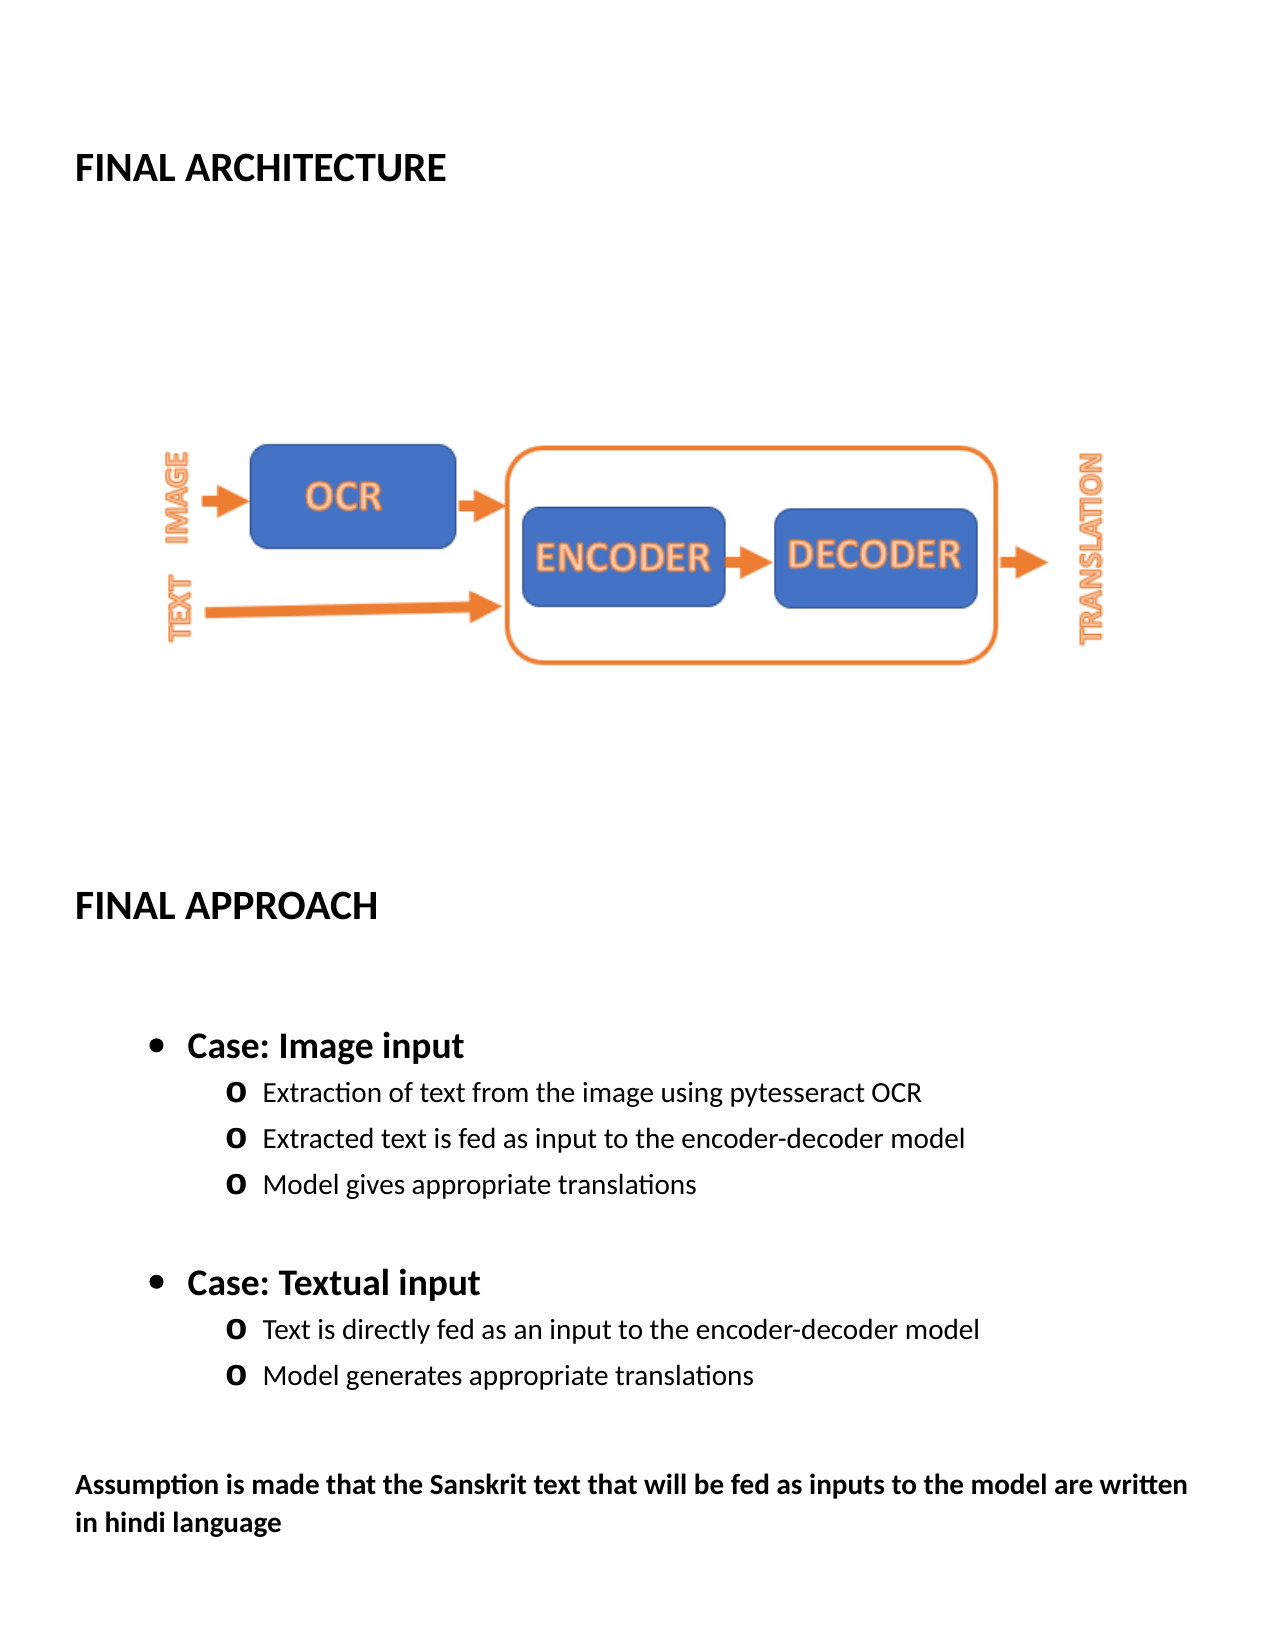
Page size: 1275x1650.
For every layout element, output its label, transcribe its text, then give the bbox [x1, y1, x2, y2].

picture [142, 355, 1133, 717]
list Case: Image input [150, 1022, 1200, 1068]
text FINAL APPROACH [75, 879, 1200, 930]
list Extraction of text from the image using pytesseract OCR [225, 1071, 1200, 1114]
list Model generates appropriate translations [225, 1354, 1200, 1396]
list Text is directly fed as an input to the encoder-decoder model [225, 1308, 1200, 1350]
list Case: Textual input [150, 1258, 1200, 1304]
list Model gives appropriate translations [225, 1163, 1200, 1206]
text Assumption is made that the Sanskrit text that will be fed as inputs to the model are written in hindi language [75, 1466, 1200, 1540]
text FINAL ARCHITECTURE [75, 141, 1200, 192]
list Extracted text is fed as input to the encoder-decoder model [225, 1117, 1200, 1160]
